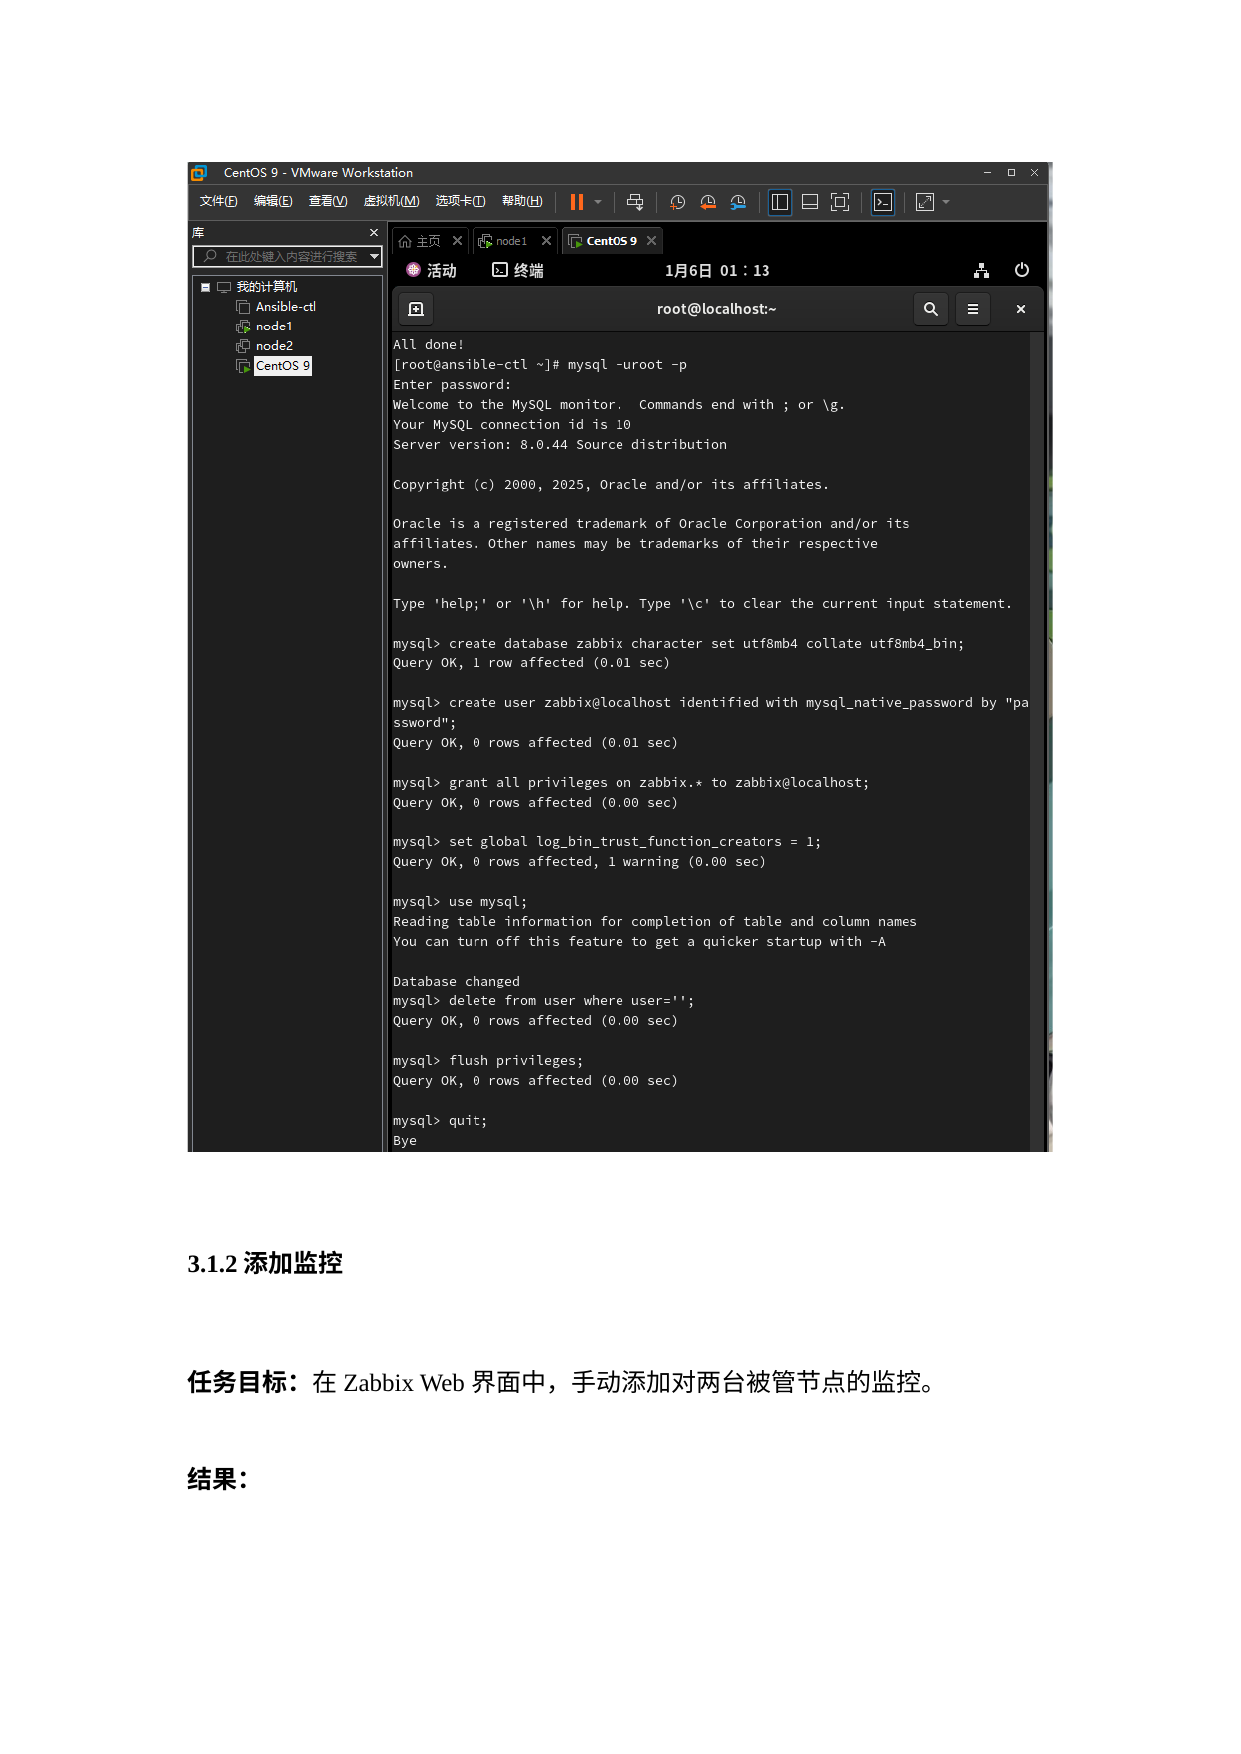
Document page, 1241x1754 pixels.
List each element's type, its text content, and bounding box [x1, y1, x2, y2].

picture [187, 162, 1053, 1152]
text 结果： [187, 1445, 1053, 1510]
text 任务目标：在 Zabbix Web 界面中，手动添加对两台被管节点的监控。 [187, 1348, 1053, 1413]
subtitle 3.1.2 添加监控 [187, 1229, 1053, 1294]
